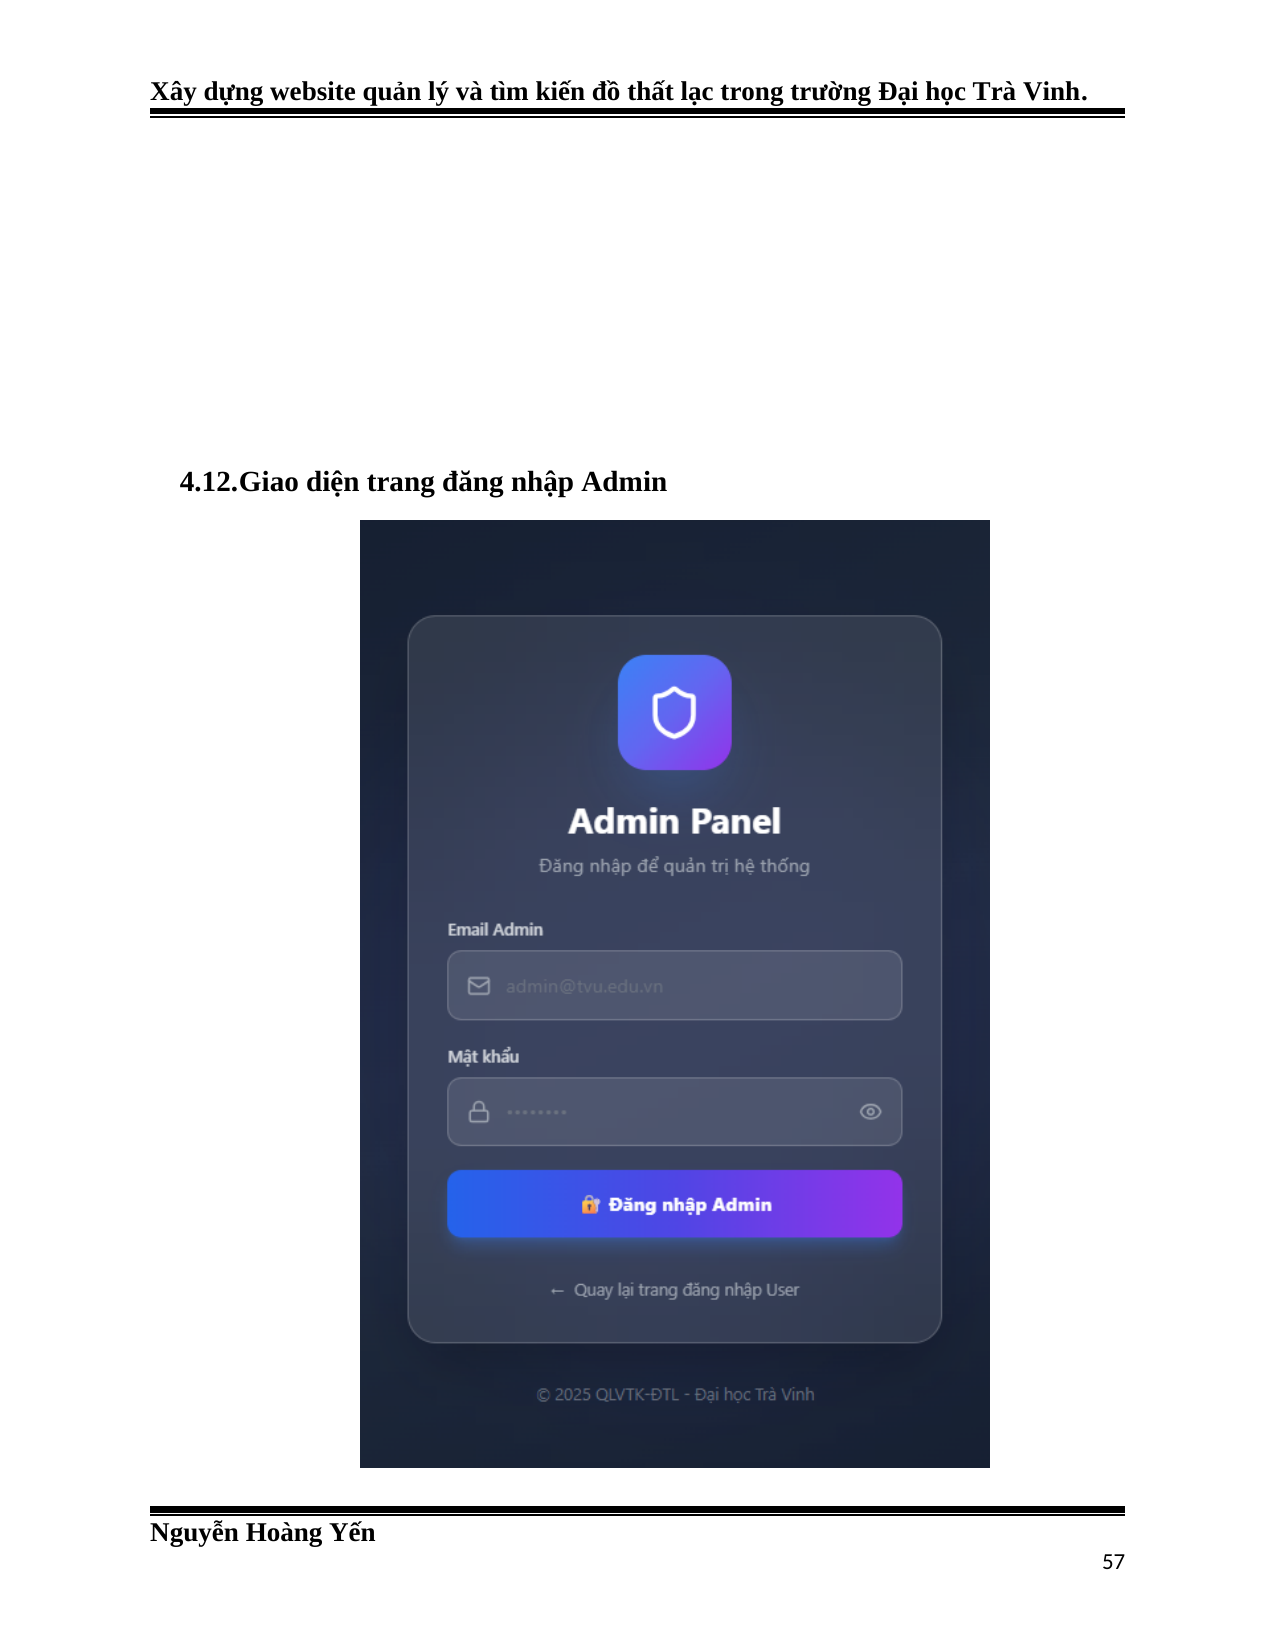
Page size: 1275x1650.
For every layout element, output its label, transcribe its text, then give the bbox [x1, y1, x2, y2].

text Giao diện trang đăng nhập Admin [179, 464, 1125, 498]
picture [360, 520, 990, 1468]
